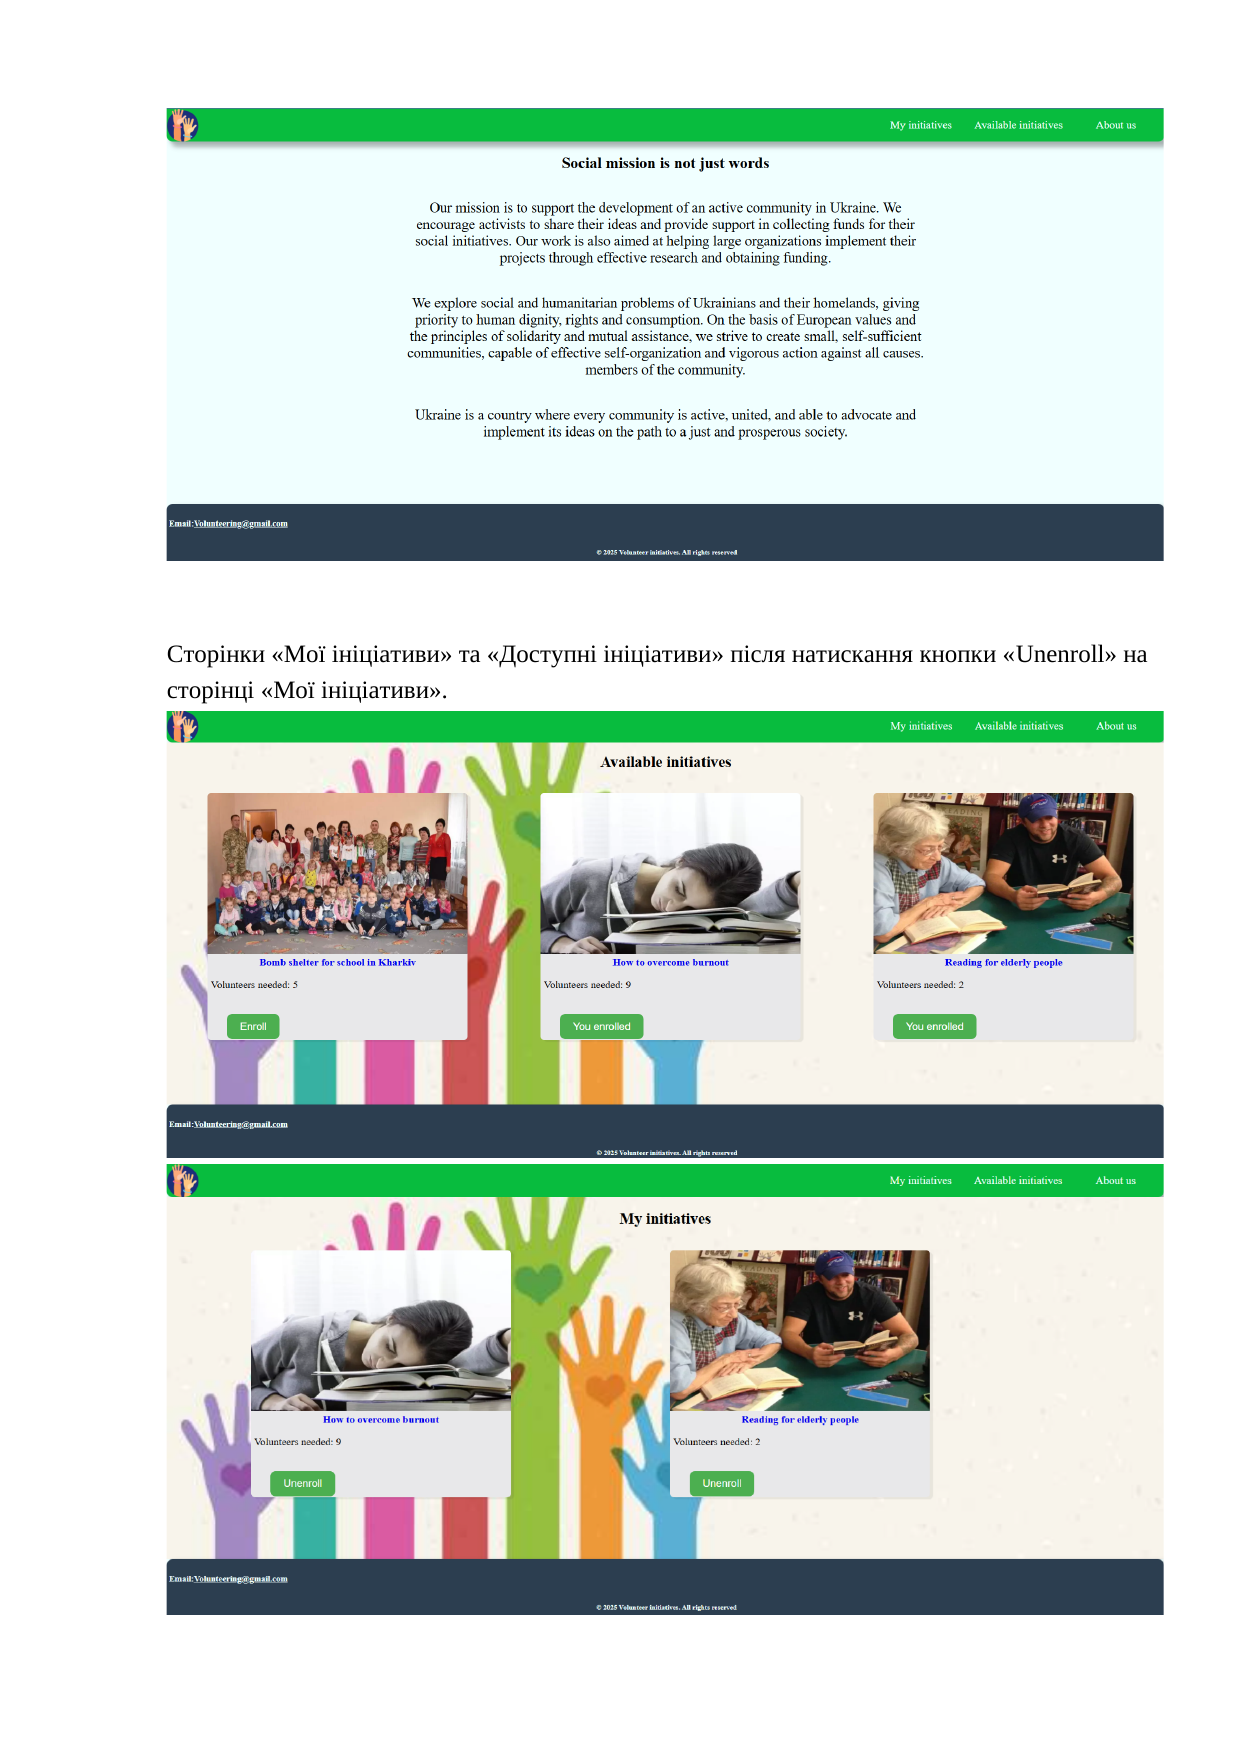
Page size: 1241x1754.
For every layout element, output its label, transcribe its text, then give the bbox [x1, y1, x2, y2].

picture [166, 108, 1164, 561]
text Сторінки «Мої ініціативи» та «Доступні ініціативи» після натискання кнопки «Unenroll» на сторінці «Мої ініціативи». [167, 639, 1163, 704]
picture [166, 711, 1164, 1158]
picture [166, 1164, 1164, 1615]
